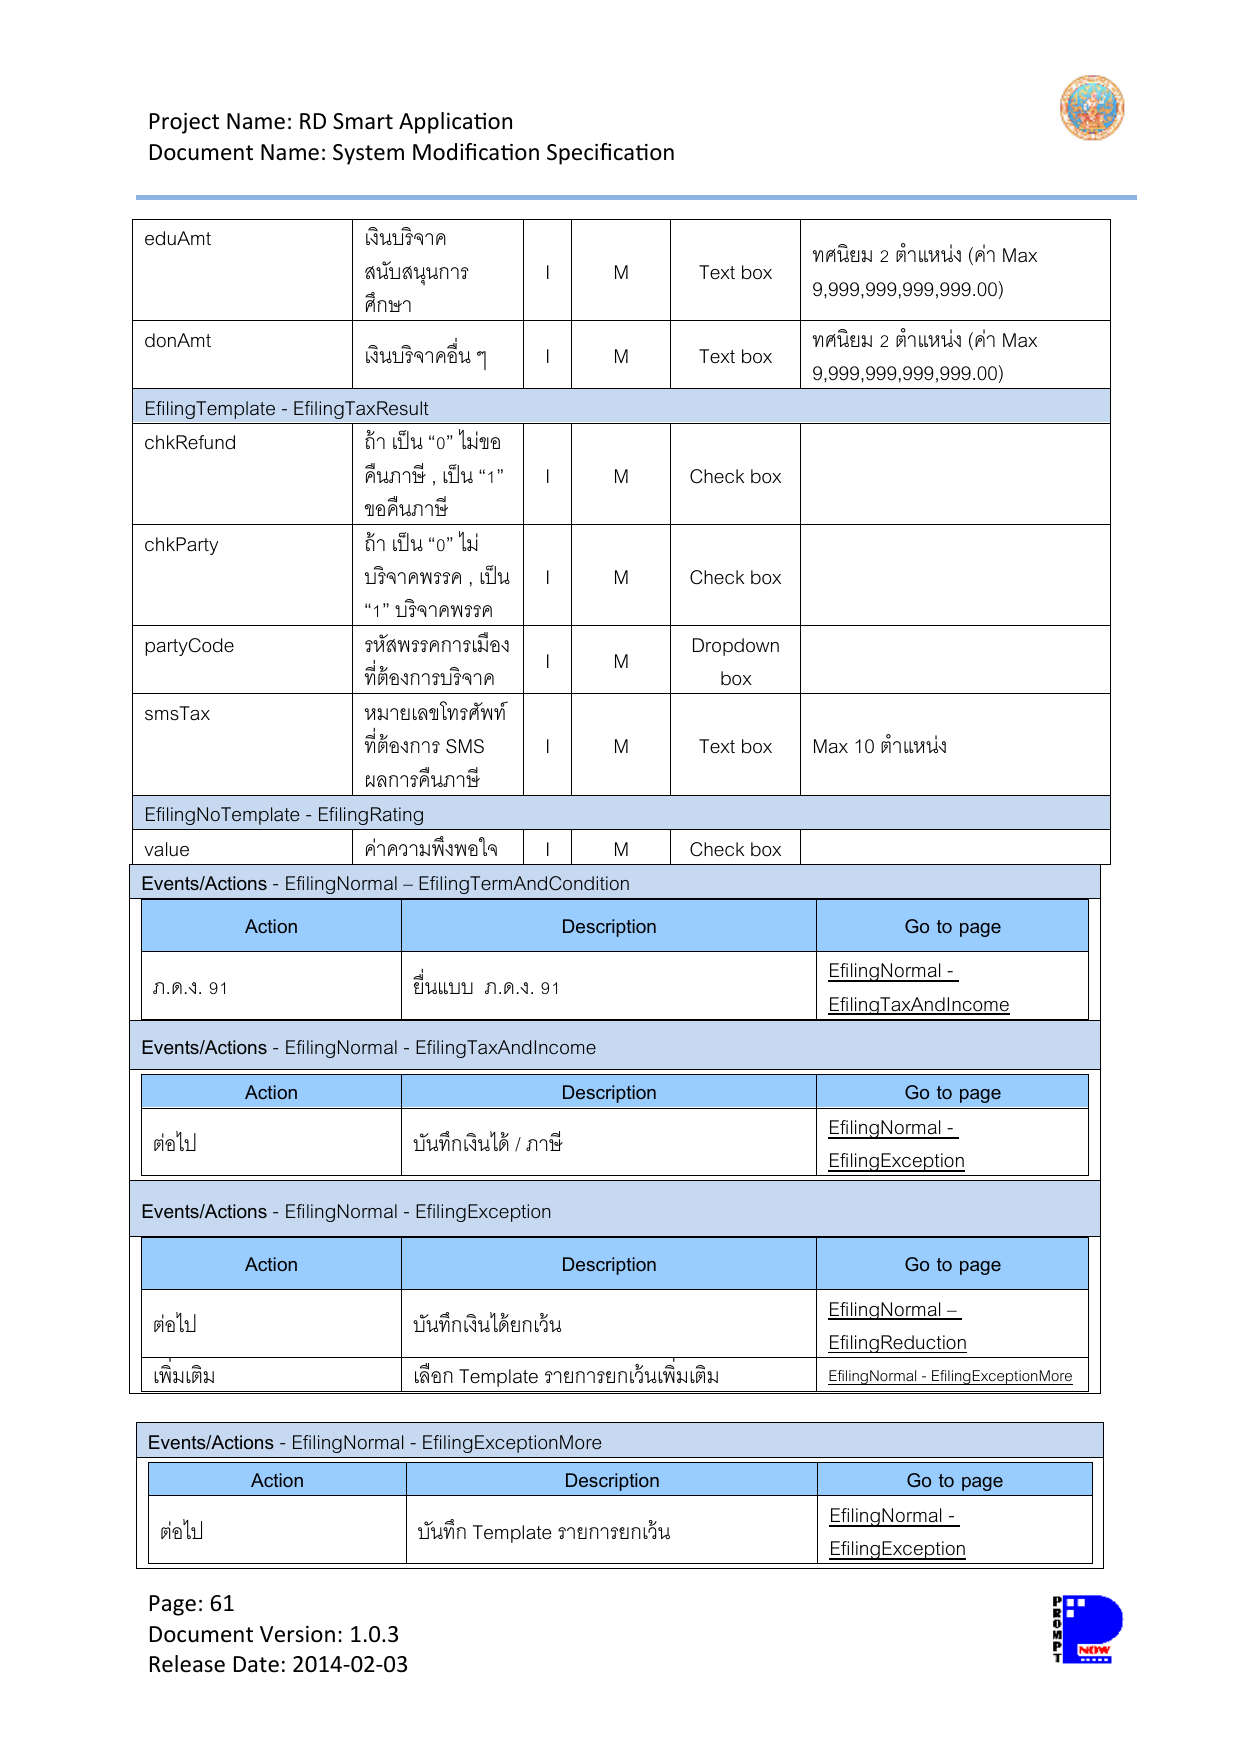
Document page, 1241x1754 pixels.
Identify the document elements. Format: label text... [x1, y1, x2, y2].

picture [1059, 75, 1126, 142]
table_cell M [572, 424, 670, 524]
table_cell EfilingNoTemplate - EfilingRating [133, 796, 1110, 829]
table_cell Text box [671, 220, 800, 320]
table_cell I [524, 525, 571, 625]
table_cell [142, 1290, 401, 1357]
table_cell Check box [671, 830, 800, 863]
table_cell Dropdown box [671, 626, 800, 693]
table_cell เงินบริจาคสนับสนุนการศึกษา [353, 220, 523, 320]
table_header Events/Actions - EfilingNormal - EfilingExceptionMore [137, 1423, 1103, 1457]
table_cell ถ้า เป็น “0” ไม่ขอคืนภาษี , เป็น “1” ขอคืนภาษี [353, 424, 523, 524]
table_cell I [524, 626, 571, 693]
table_cell [142, 952, 401, 1019]
table_cell รหัสพรรคการเมืองที่ต้องการบริจาค [353, 626, 523, 693]
table_cell [402, 1290, 816, 1357]
table_cell I [524, 220, 571, 320]
table_cell chkParty [133, 525, 352, 625]
table_cell eduAmt [133, 220, 352, 320]
table_cell I [524, 424, 571, 524]
table_cell Events/Actions - EfilingNormal - EfilingTaxAndIncome [130, 1021, 1100, 1069]
table_cell Check box [671, 424, 800, 524]
table_cell Check box [671, 525, 800, 625]
table_cell ทศนิยม 2 ตำแหน่ง (ค่า Max 9,999,999,999,999.00) [801, 321, 1110, 388]
table_cell Text box [671, 321, 800, 388]
table_cell smsTax [133, 694, 352, 794]
table_cell value [133, 830, 352, 863]
table_cell [817, 1358, 1088, 1391]
table_cell M [572, 830, 670, 863]
table_cell partyCode [133, 626, 352, 693]
table_cell [801, 626, 1110, 693]
table_cell [801, 525, 1110, 625]
table_cell Max 10 ตำแหน่ง [801, 694, 1110, 794]
table_cell M [572, 626, 670, 693]
table_cell ค่าความพึงพอใจ [353, 830, 523, 863]
table_cell donAmt [133, 321, 352, 388]
table_cell EfilingTemplate - EfilingTaxResult [133, 389, 1110, 422]
table_cell หมายเลขโทรศัพท์ที่ต้องการ SMS ผลการคืนภาษี [353, 694, 523, 794]
table_cell I [524, 830, 571, 863]
table_cell Events/Actions - EfilingNormal – EfilingTermAndCondition [130, 865, 1100, 898]
table_cell chkRefund [133, 424, 352, 524]
table_cell เงินบริจาคอื่น ๆ [353, 321, 523, 388]
table_cell Text box [671, 694, 800, 794]
table_cell [1089, 1237, 1100, 1392]
table_cell [137, 1458, 1103, 1568]
table_cell [130, 899, 141, 1020]
table_cell [817, 1290, 1088, 1357]
table_cell M [572, 321, 670, 388]
table_cell I [524, 321, 571, 388]
table_cell ถ้า เป็น “0” ไม่บริจาคพรรค , เป็น “1” บริจาคพรรค [353, 525, 523, 625]
table_cell [1089, 899, 1100, 1020]
table_cell [801, 830, 1110, 863]
table_cell [142, 1358, 401, 1391]
table_cell ทศนิยม 2 ตำแหน่ง (ค่า Max 9,999,999,999,999.00) [801, 220, 1110, 320]
table_cell [130, 1070, 1100, 1180]
table_cell I [524, 694, 571, 794]
table_cell [801, 424, 1110, 524]
table_cell [402, 1358, 816, 1391]
table_cell [817, 952, 1088, 1019]
table_cell [402, 952, 816, 1019]
table_cell M [572, 220, 670, 320]
table_cell M [572, 694, 670, 794]
table_cell Events/Actions - EfilingNormal - EfilingException [130, 1181, 1100, 1236]
picture [1052, 1593, 1125, 1666]
table_cell [130, 1237, 141, 1392]
table_cell M [572, 525, 670, 625]
